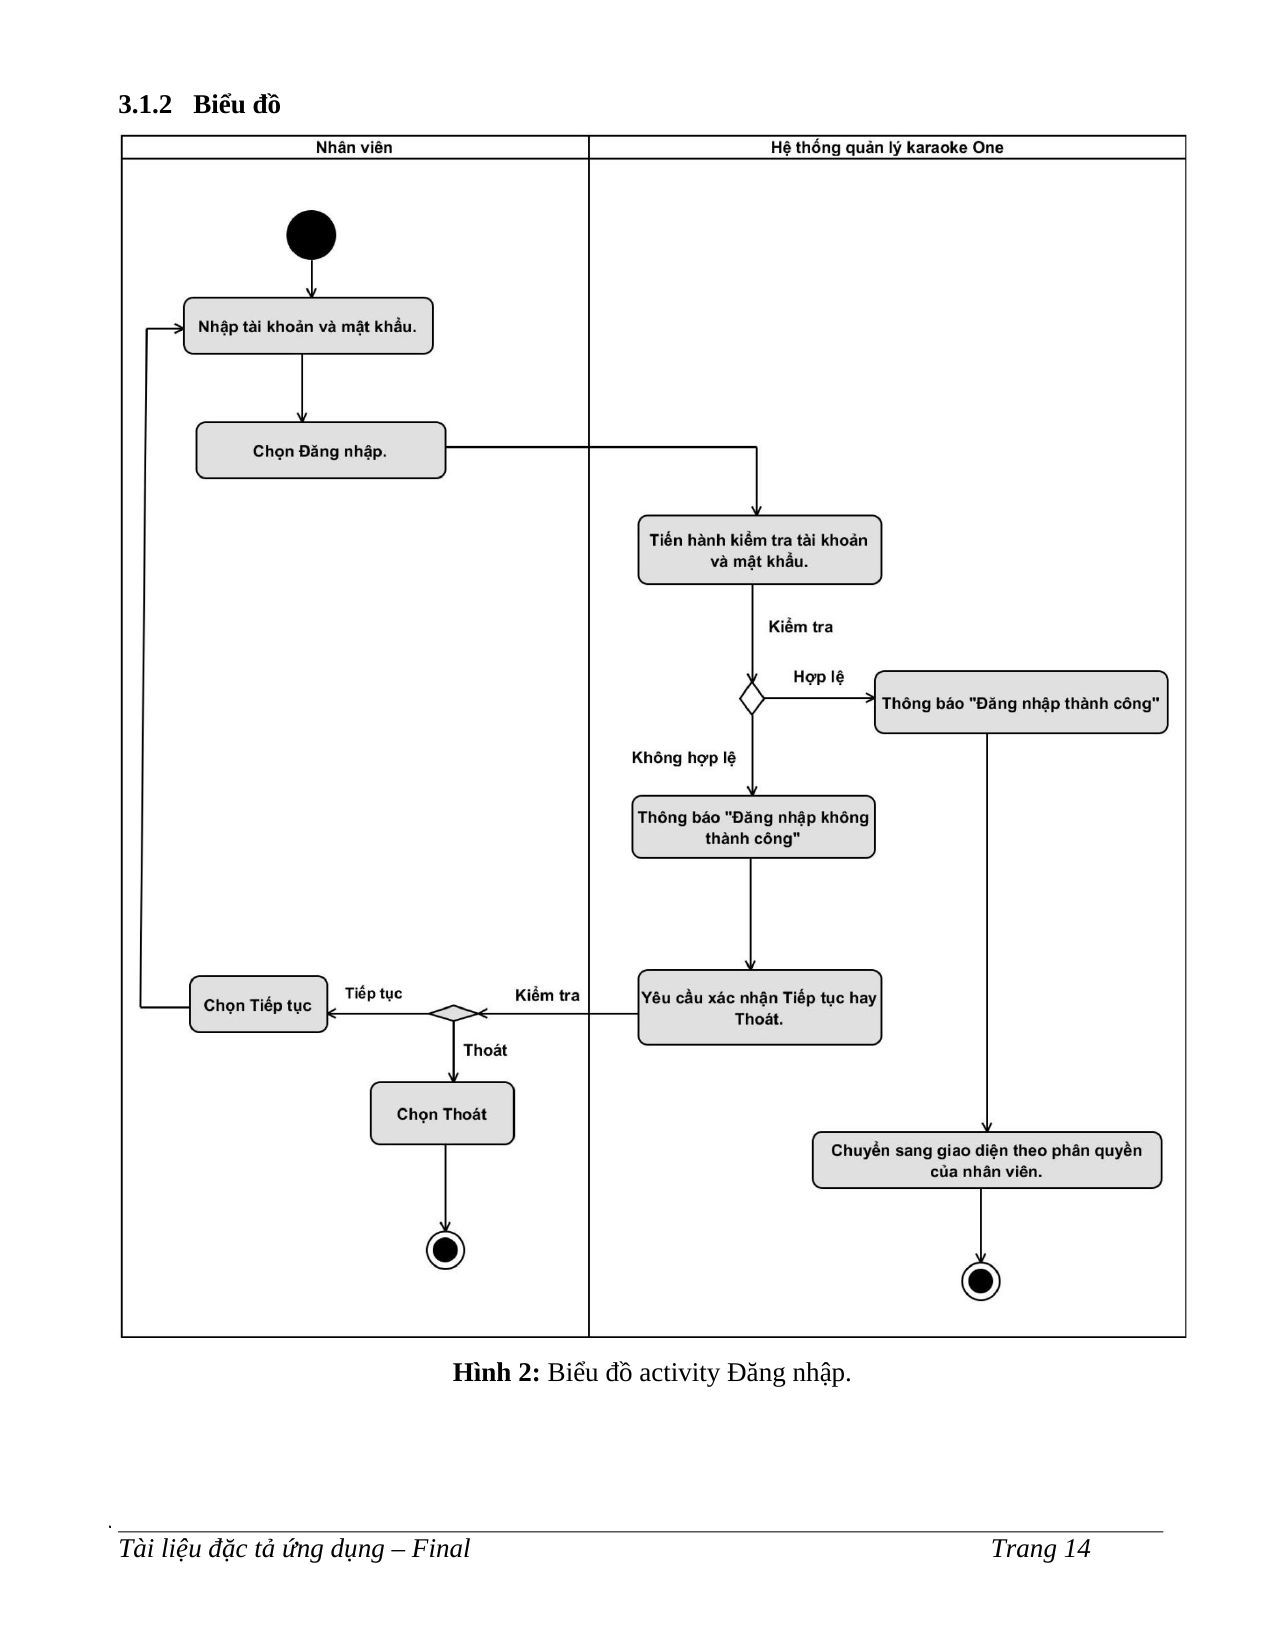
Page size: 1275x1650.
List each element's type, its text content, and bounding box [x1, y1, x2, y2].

text Hình 2: Biểu đồ activity Đăng nhập. [118, 1356, 1186, 1387]
picture [118, 132, 1187, 1338]
subtitle Biểu đồ [118, 89, 1186, 120]
